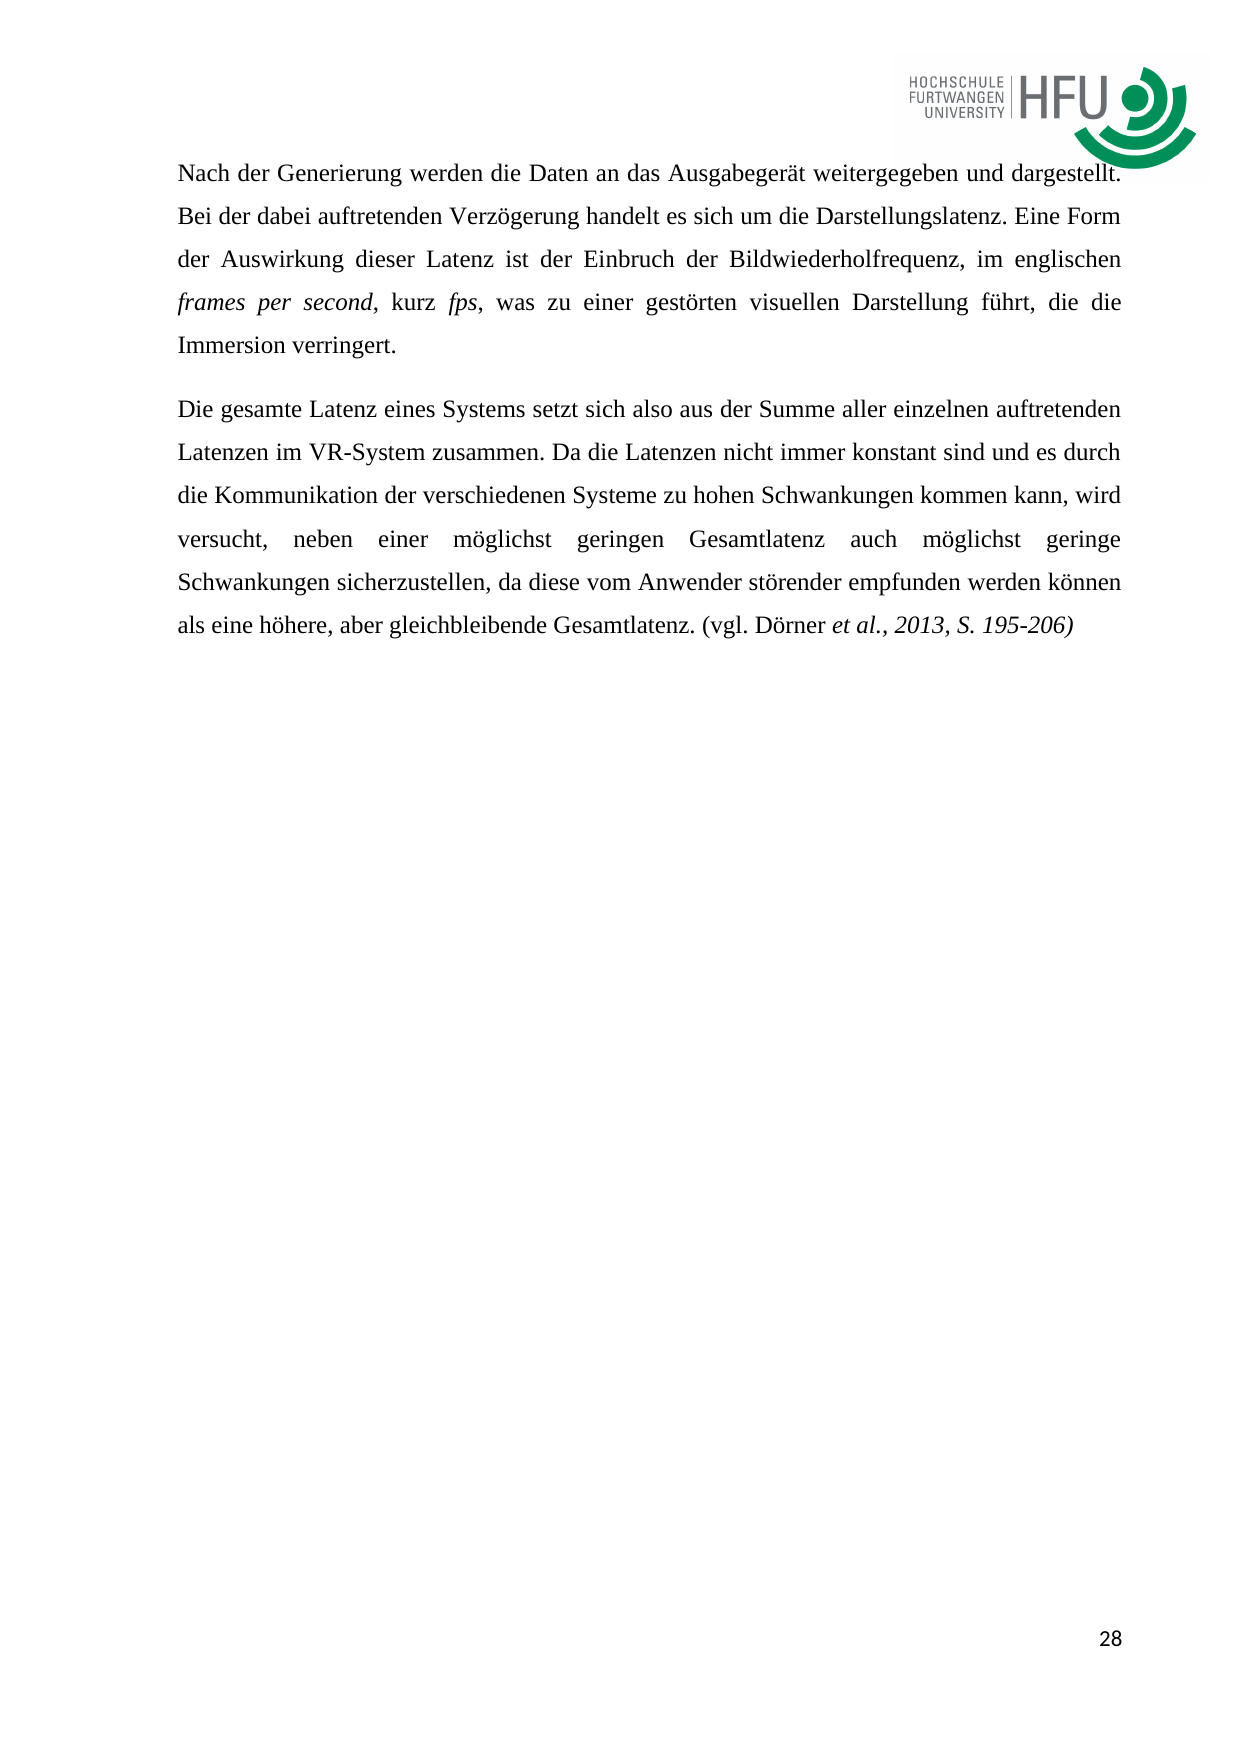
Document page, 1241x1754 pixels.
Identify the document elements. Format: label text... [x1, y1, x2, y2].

picture [891, 52, 1212, 182]
text Nach der Generierung werden die Daten an das Ausgabegerät weitergegeben und dargestellt. Bei der dabei auftretenden Verzögerung handelt es sich um die Darstellungslatenz. Eine Form der Auswirkung dieser Latenz ist der Einbruch der Bildwiederholfrequenz, im englischen frames per second, kurz fps, was zu einer gestörten visuellen Darstellung führt, die die Immersion verringert. [177, 158, 1122, 359]
text Die gesamte Latenz eines Systems setzt sich also aus der Summe aller einzelnen auftretenden Latenzen im VR-System zusammen. Da die Latenzen nicht immer konstant sind und es durch die Kommunikation der verschiedenen Systeme zu hohen Schwankungen kommen kann, wird versucht, neben einer möglichst geringen Gesamtlatenz auch möglichst geringe Schwankungen sicherzustellen, da diese vom Anwender störender empfunden werden können als eine höhere, aber gleichbleibende Gesamtlatenz. (vgl. Dörner et al., 2013, S. 195-206) [177, 394, 1122, 639]
